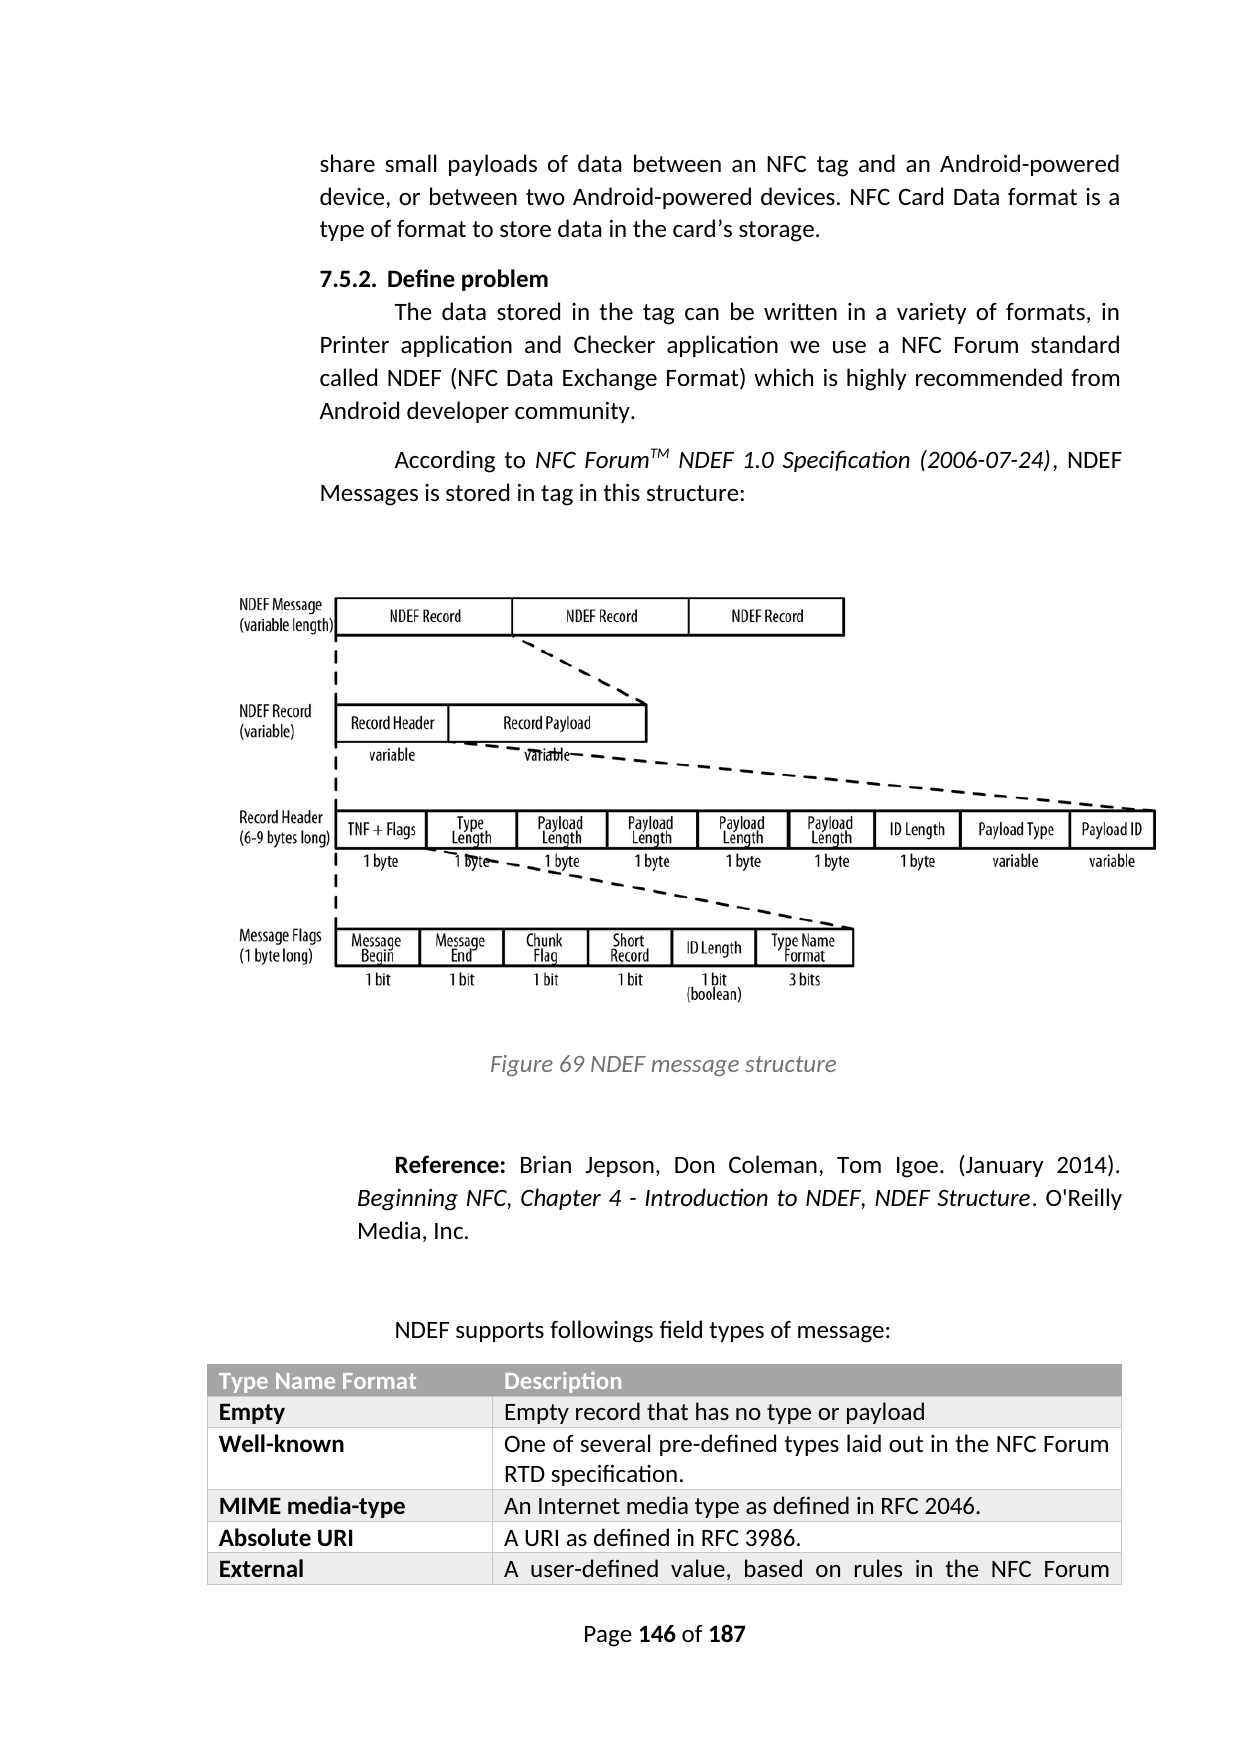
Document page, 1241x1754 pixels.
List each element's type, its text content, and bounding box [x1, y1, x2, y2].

text According to NFC ForumTM NDEF 1.0 Specification (2006-07-24), NDEF Messages is stored in tag in this structure: [319, 444, 1122, 508]
text Figure 69 NDEF message structure [207, 1048, 1122, 1079]
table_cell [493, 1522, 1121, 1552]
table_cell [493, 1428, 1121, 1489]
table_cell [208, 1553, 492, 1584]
subtitle Define problem [319, 263, 1122, 294]
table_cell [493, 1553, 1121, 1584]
picture [206, 576, 1181, 1030]
text The data stored in the tag can be written in a variety of formats, in Printer application and Checker application we use a NFC Forum standard called NDEF (NFC Data Exchange Format) which is highly recommended from Android developer community. [319, 296, 1122, 425]
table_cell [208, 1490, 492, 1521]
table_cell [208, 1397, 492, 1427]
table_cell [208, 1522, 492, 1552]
text NDEF supports followings field types of message: [319, 1314, 1122, 1345]
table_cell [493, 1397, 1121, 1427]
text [319, 148, 1122, 244]
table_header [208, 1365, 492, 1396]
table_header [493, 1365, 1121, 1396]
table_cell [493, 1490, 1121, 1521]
text Reference: Brian Jepson, Don Coleman, Tom Igoe. (January 2014). Beginning NFC, Chapter 4 - Introduction to NDEF, NDEF Structure. O'Reilly Media, Inc. [357, 1149, 1122, 1246]
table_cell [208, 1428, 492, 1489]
